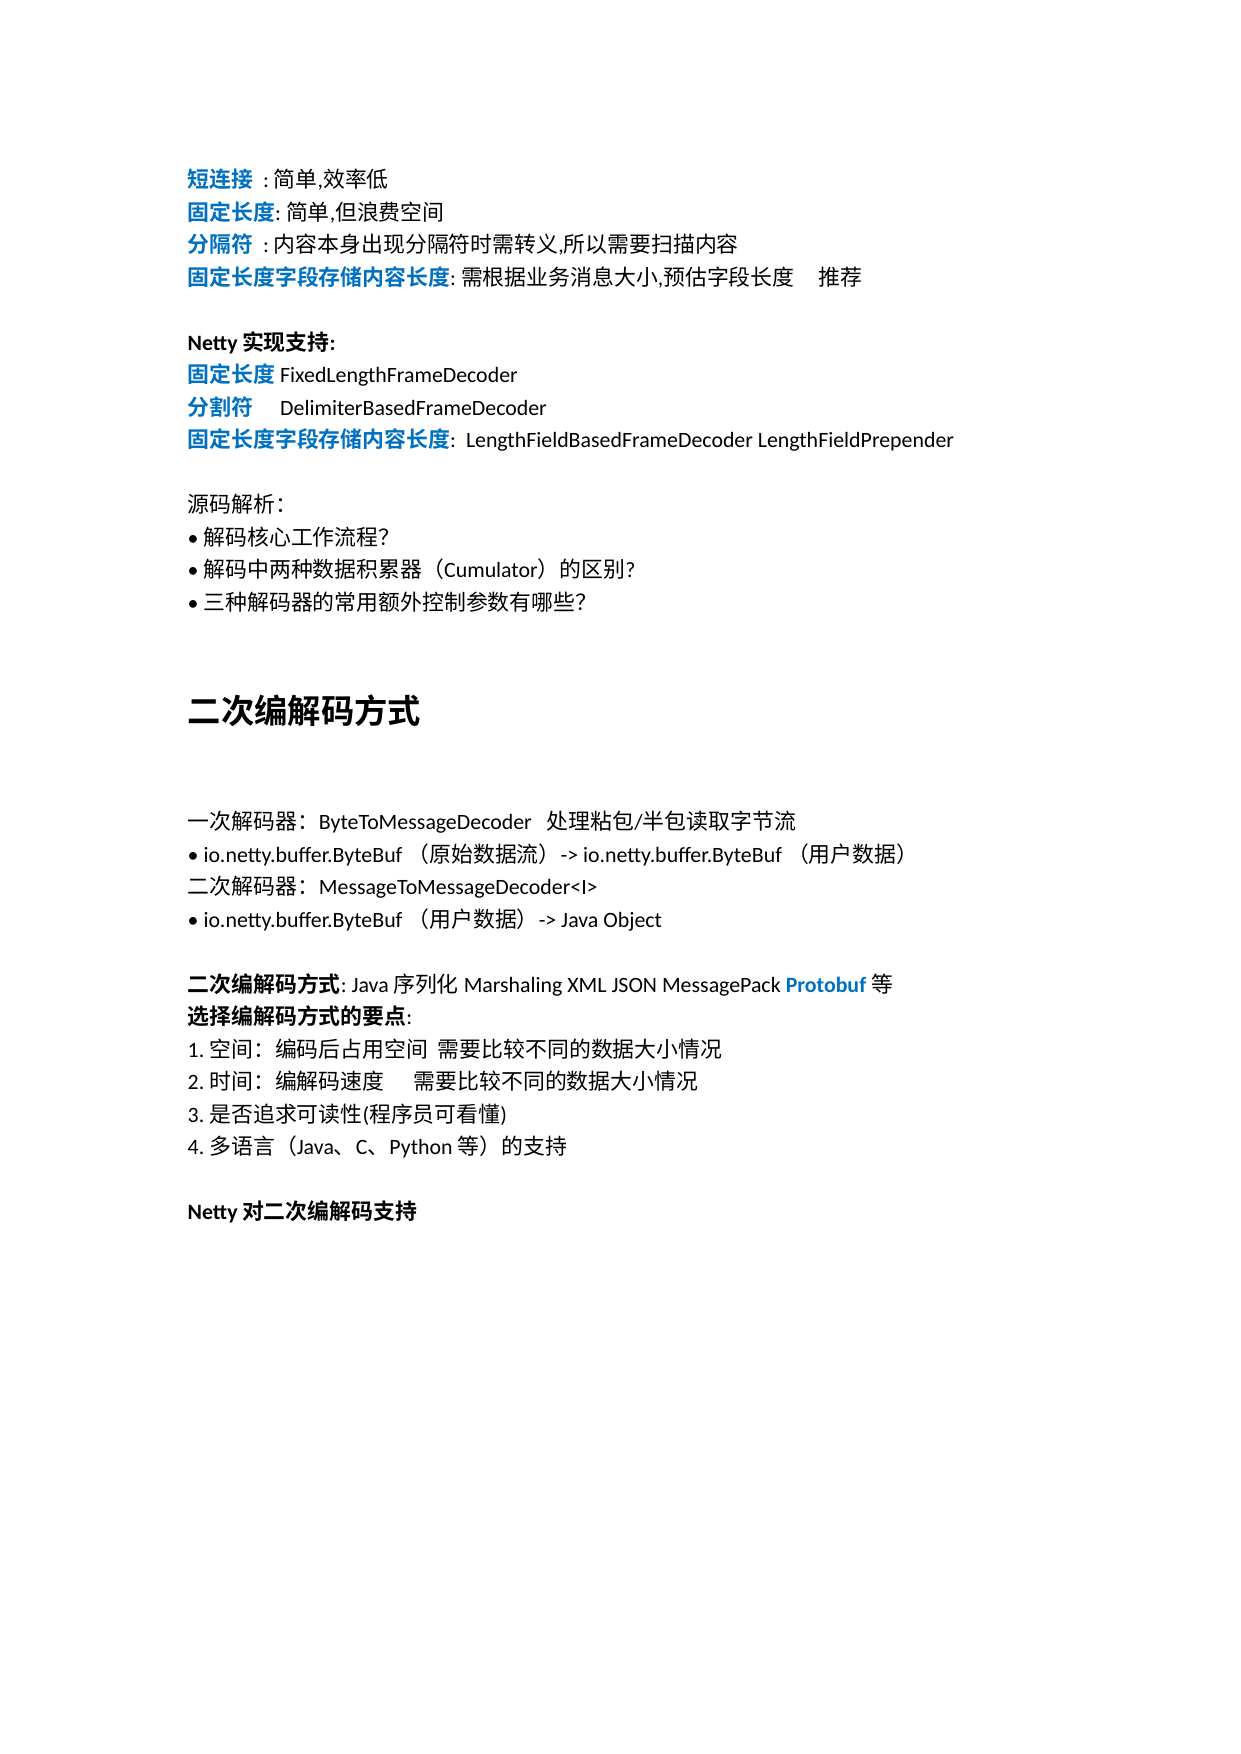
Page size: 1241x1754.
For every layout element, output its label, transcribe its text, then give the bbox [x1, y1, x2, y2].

text 固定长度字段存储内容长度: 需根据业务消息大小,预估字段长度 推荐 [187, 259, 1053, 292]
text 固定长度 FixedLengthFrameDecoder [187, 357, 1053, 389]
text • 解码核心工作流程？ [187, 519, 1053, 552]
text 分割符 DelimiterBasedFrameDecoder [187, 389, 1053, 422]
text • io.netty.buffer.ByteBuf （用户数据）-> Java Object [187, 901, 1053, 934]
text 二次编解码方式: Java序列化 Marshaling XML JSON MessagePack Protobuf 等 [187, 966, 1053, 999]
text 1. 空间：编码后占用空间 需要比较不同的数据大小情况 [187, 1031, 1053, 1064]
text • 解码中两种数据积累器（Cumulator）的区别? [187, 552, 1053, 584]
subtitle 二次编解码方式 [187, 677, 1053, 742]
text 二次解码器：MessageToMessageDecoder<I> [187, 869, 1053, 901]
text 一次解码器：ByteToMessageDecoder 处理粘包/半包读取字节流 [187, 804, 1053, 836]
text 3. 是否追求可读性(程序员可看懂) [187, 1096, 1053, 1129]
text 固定长度字段存储内容长度: LengthFieldBasedFrameDecoder LengthFieldPrepender [187, 422, 1053, 454]
text Netty对二次编解码支持 [187, 1194, 1053, 1226]
text Netty实现支持: [187, 324, 1053, 357]
text 短连接 : 简单,效率低 [187, 162, 1053, 194]
text • io.netty.buffer.ByteBuf （原始数据流）-> io.netty.buffer.ByteBuf （用户数据） [187, 836, 1053, 869]
text 4. 多语言（Java、C、Python 等）的支持 [187, 1129, 1053, 1161]
text 选择编解码方式的要点: [187, 999, 1053, 1031]
text 分隔符 : 内容本身出现分隔符时需转义,所以需要扫描内容 [187, 227, 1053, 259]
text 2. 时间：编解码速度 需要比较不同的数据大小情况 [187, 1064, 1053, 1096]
text 固定长度: 简单,但浪费空间 [187, 194, 1053, 227]
text 源码解析： [187, 487, 1053, 519]
text • 三种解码器的常用额外控制参数有哪些？ [187, 584, 1053, 617]
